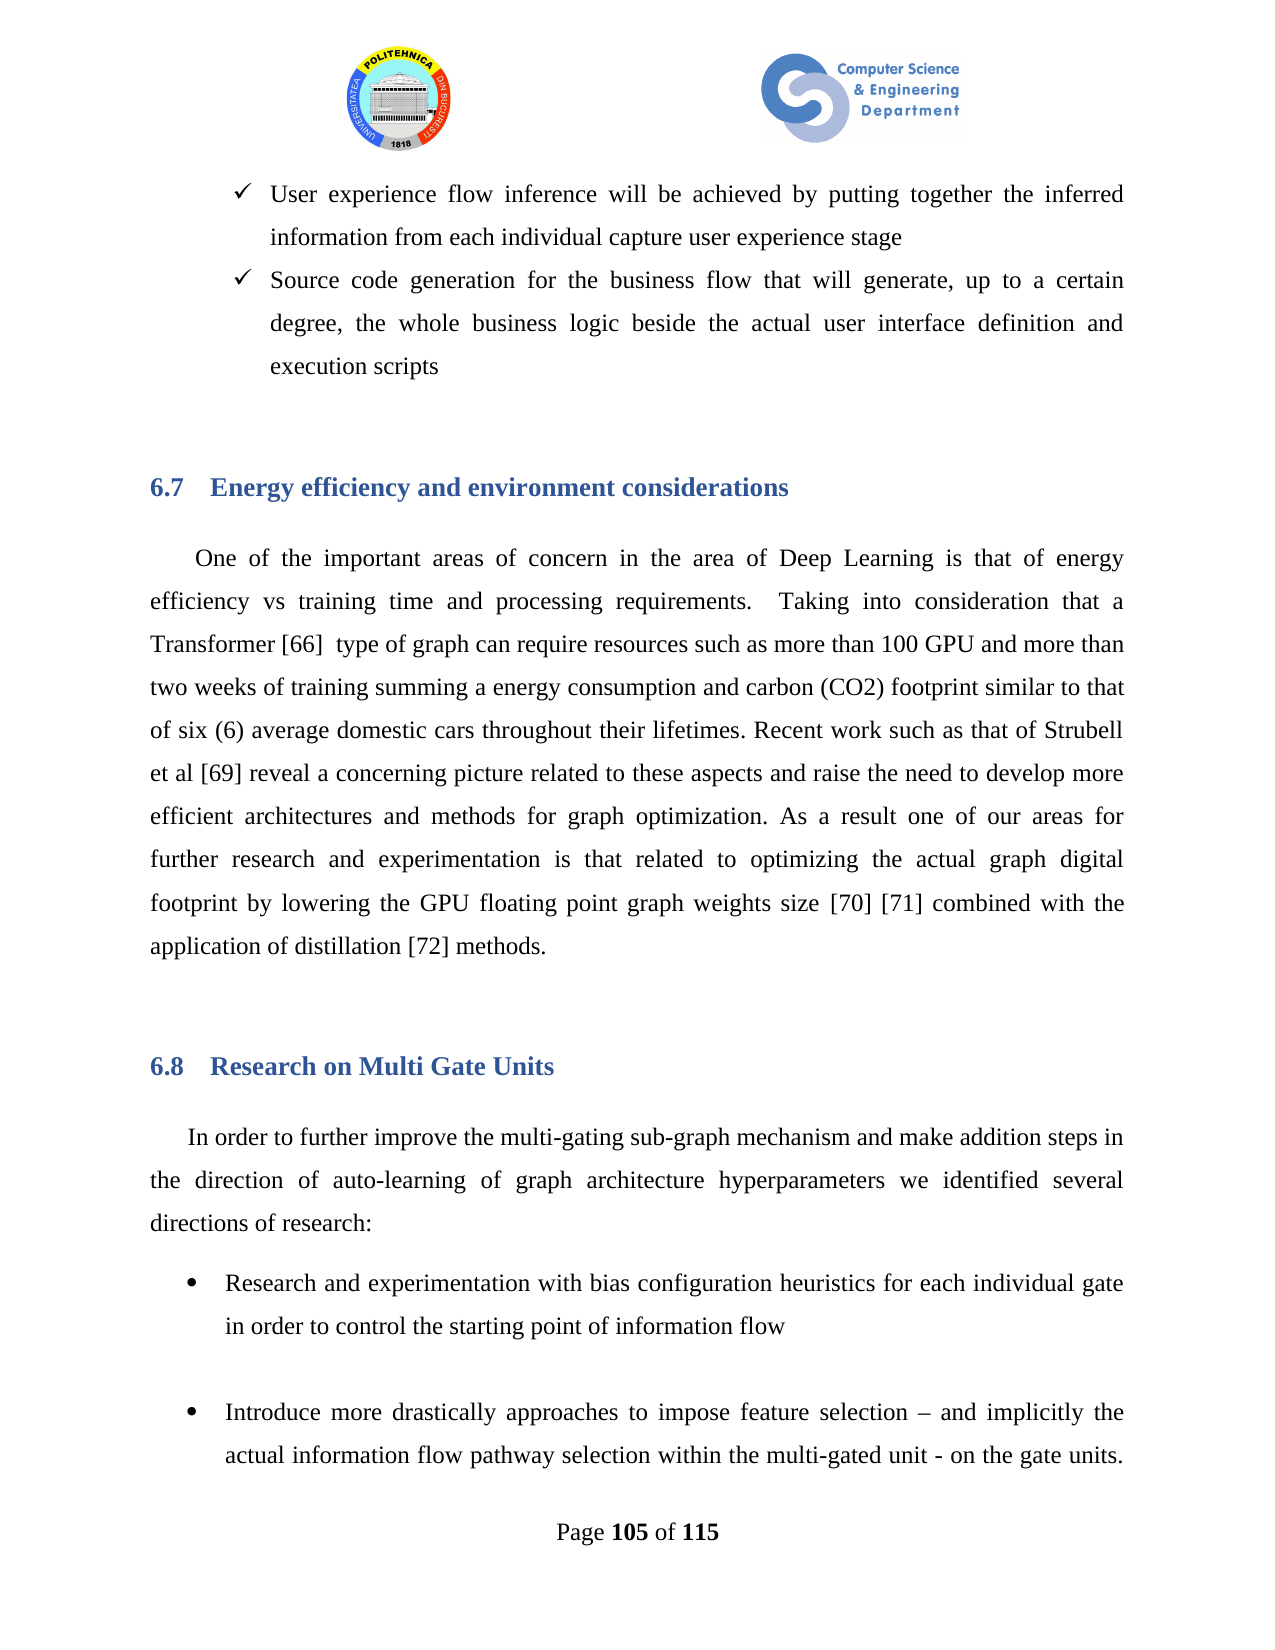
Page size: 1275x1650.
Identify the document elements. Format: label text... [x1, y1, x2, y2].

list Source code generation for the business flow that will generate, up to a certain degree, the whole business logic beside the actual user interface definition and execution scripts [232, 265, 1125, 380]
picture [760, 53, 963, 144]
subtitle Energy efficiency and environment considerations [150, 471, 1125, 502]
text One of the important areas of concern in the area of Deep Learning is that of energy efficiency vs training time and processing requirements. Taking into consideration that a Transformer type of graph can require resources such as more than 100 GPU and more than two weeks of training summing a energy consumption and carbon (CO2) footprint similar to that of six (6) average domestic cars throughout their lifetimes. Recent work such as that of Strubell et al reveal a concerning picture related to these aspects and raise the need to develop more efficient architectures and methods for graph optimization. As a result one of our areas for further research and experimentation is that related to optimizing the actual graph digital footprint by lowering the GPU floating point graph weights size combined with the application of distillation methods. [150, 543, 1125, 959]
list User experience flow inference will be achieved by putting together the inferred information from each individual capture user experience stage [232, 179, 1125, 251]
text In order to further improve the multi-gating sub-graph mechanism and make addition steps in the direction of auto-learning of graph architecture hyperparameters we identified several directions of research: [150, 1122, 1125, 1237]
subtitle Research on Multi Gate Units [150, 1050, 1125, 1082]
picture [346, 46, 451, 151]
list Research and experimentation with bias configuration heuristics for each individual gate in order to control the starting point of information flow [187, 1268, 1125, 1340]
